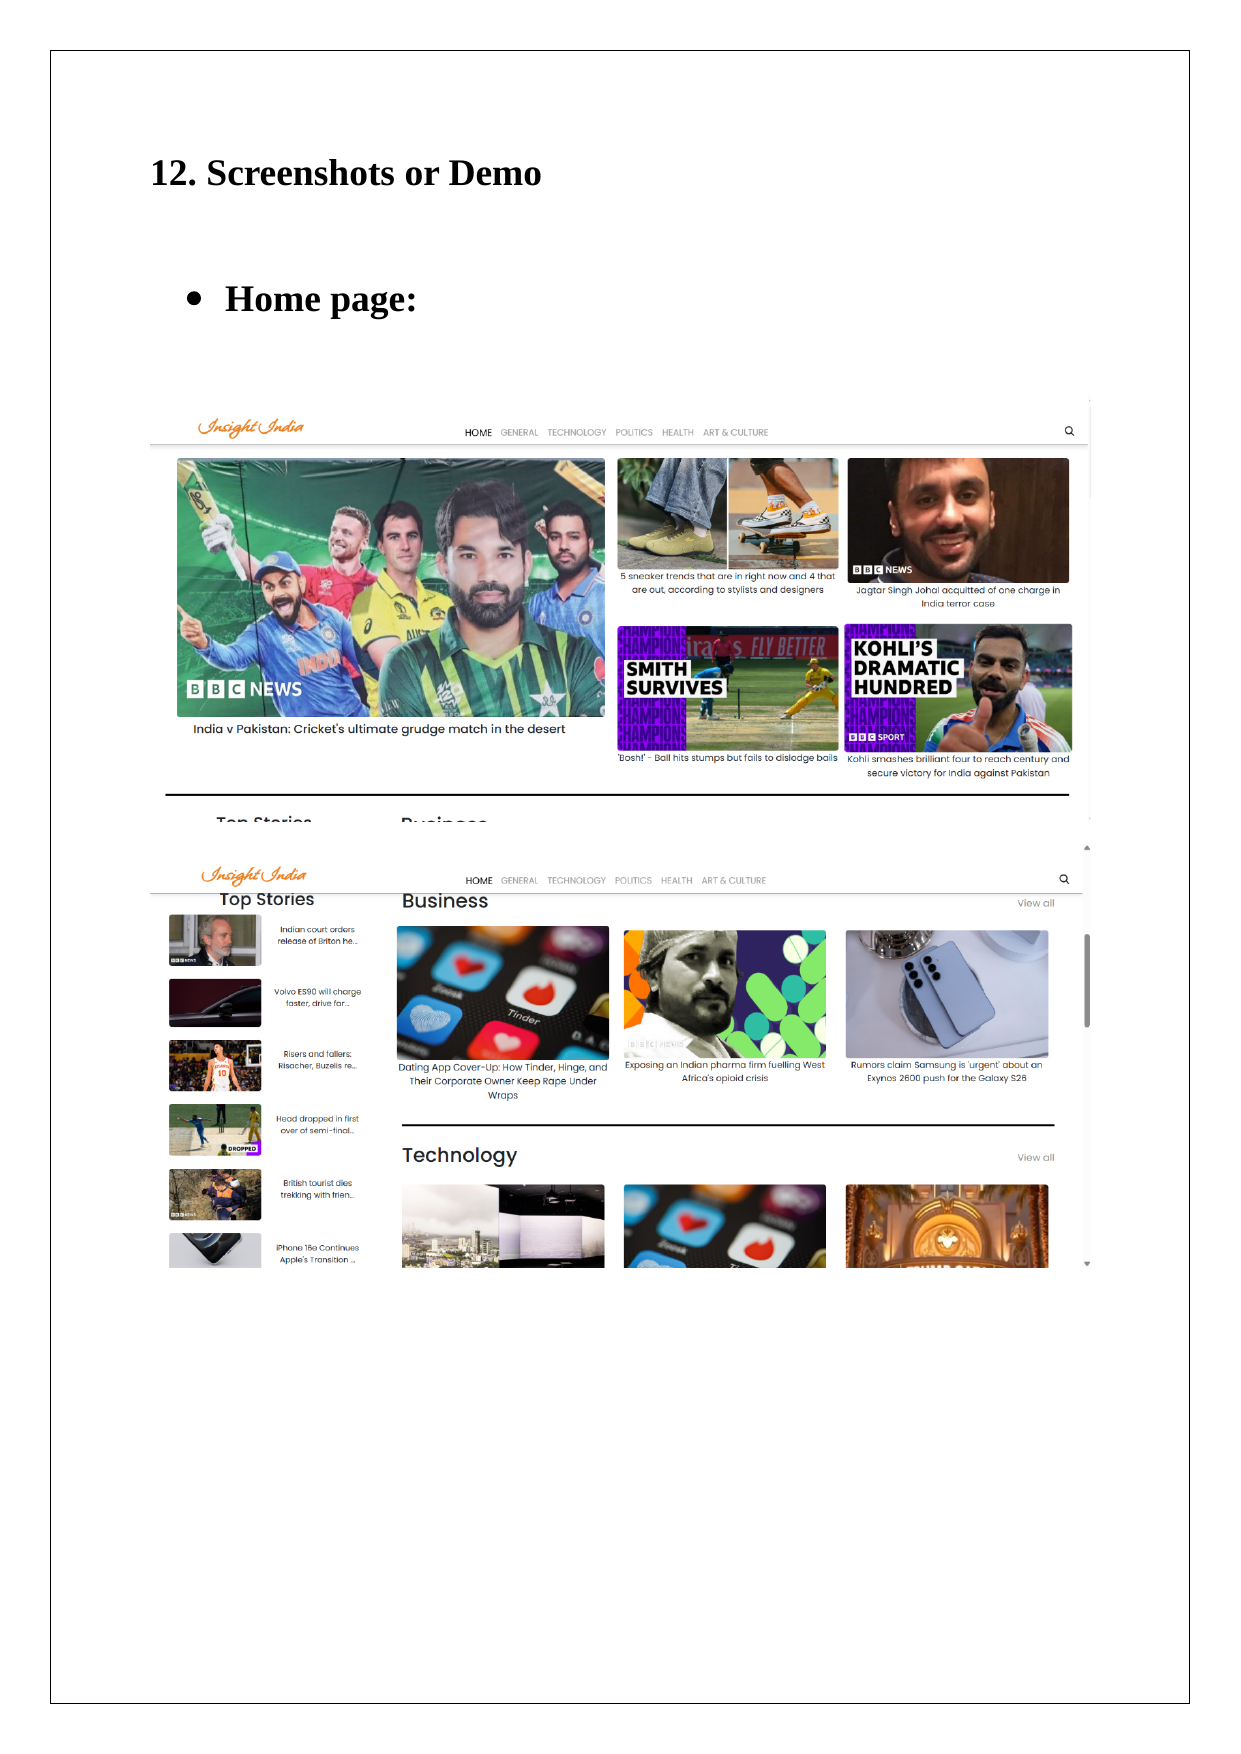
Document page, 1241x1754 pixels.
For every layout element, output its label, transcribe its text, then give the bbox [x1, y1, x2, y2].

picture [150, 840, 1091, 1268]
picture [150, 392, 1091, 822]
list Home page: [187, 276, 1090, 319]
text 12. Screenshots or Demo [150, 150, 1090, 193]
